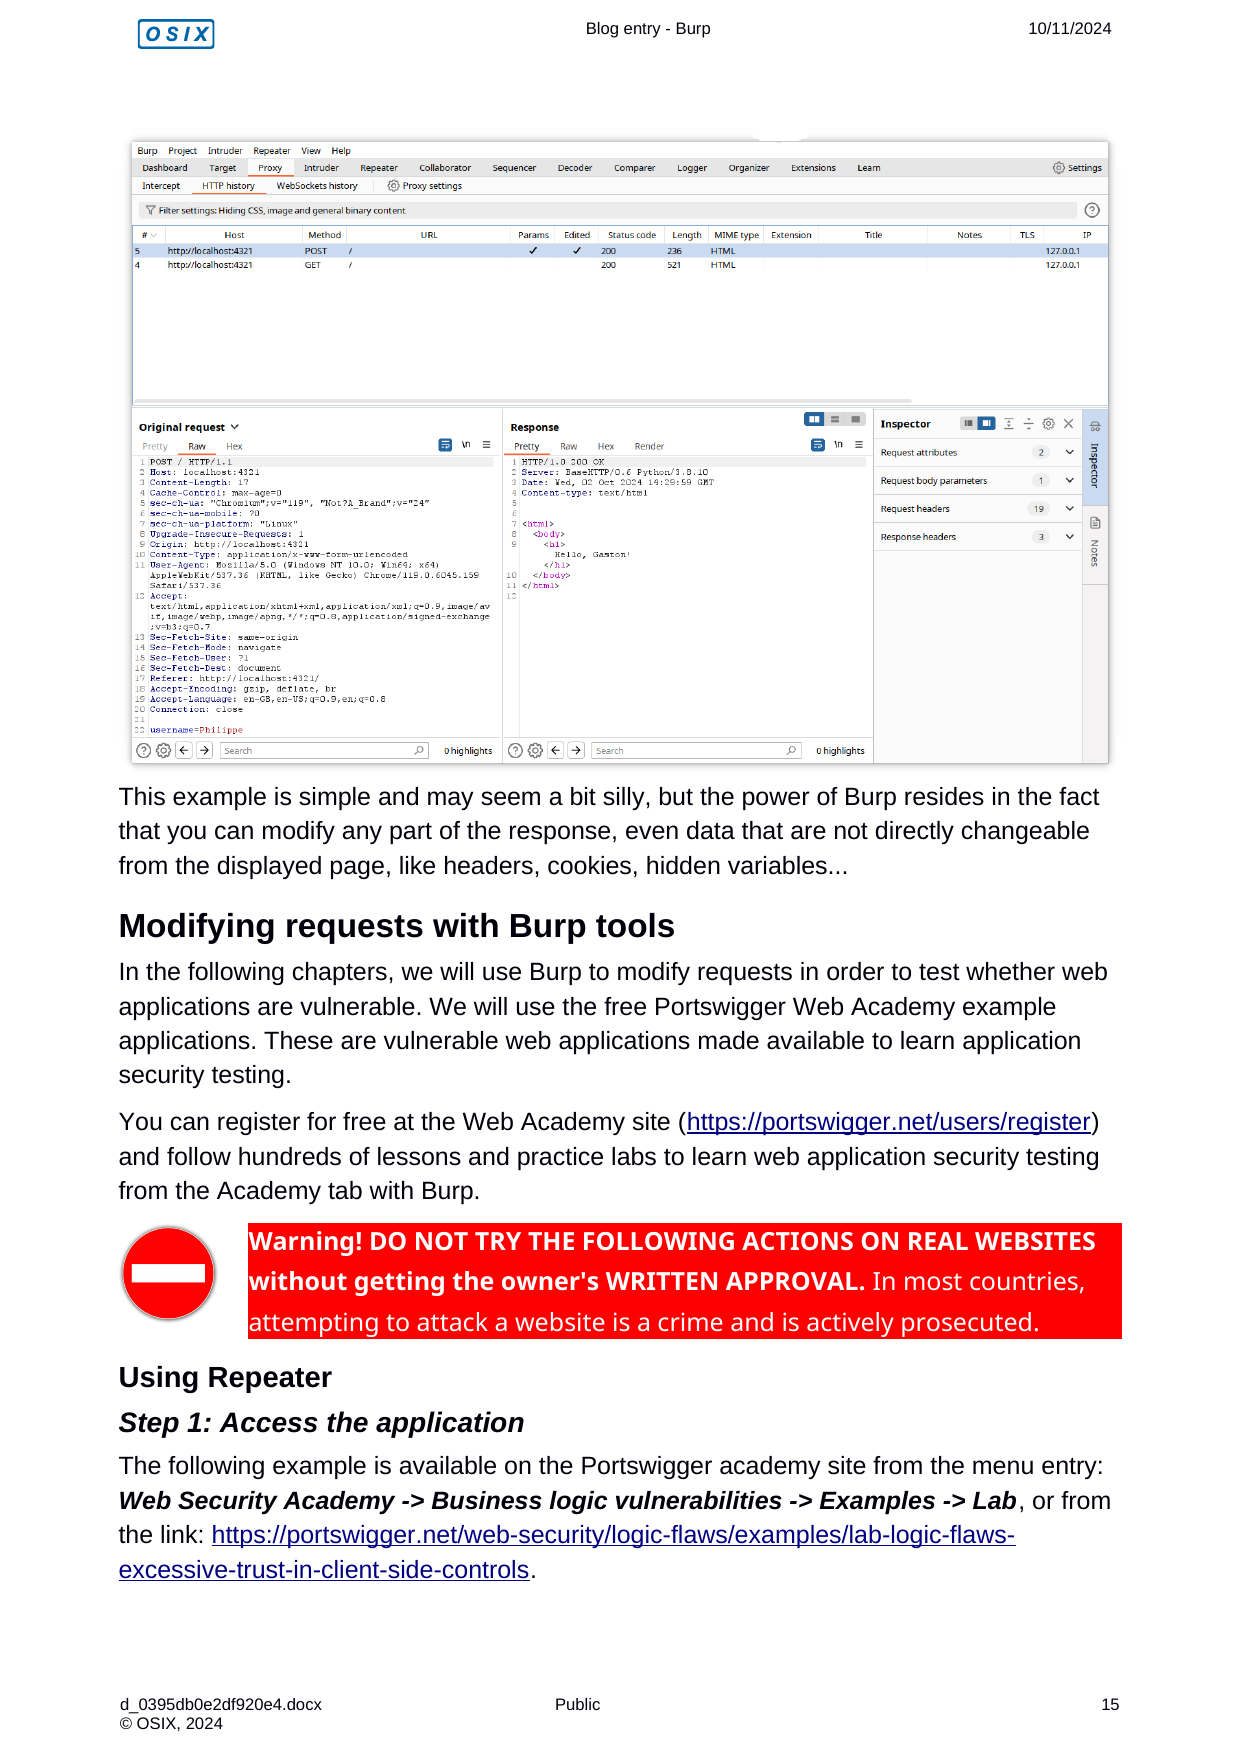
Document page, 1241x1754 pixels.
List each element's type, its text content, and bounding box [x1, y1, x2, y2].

text You can register for free at the Web Academy site (https://portswigger.net/users/register) and follow hundreds of lessons and practice labs to learn web application security testing from the Academy tab with Burp. [118, 1107, 1122, 1205]
picture [137, 19, 215, 49]
subtitle Step 1: Access the application [118, 1406, 1122, 1439]
subtitle Modifying requests with Burp tools [118, 906, 1122, 944]
text This example is simple and may seem a bit silly, but the power of Burp resides in the fact that you can modify any part of the response, even data that are not directly changeable from the displayed page, like headers, cookies, hidden variables... [118, 777, 1122, 879]
picture [118, 1223, 219, 1324]
subtitle Using Repeater [118, 1360, 1122, 1394]
text In the following chapters, we will use Burp to modify requests in order to test whether web applications are vulnerable. We will use the free Portswigger Web Academy example applications. These are vulnerable web applications made available to learn application security testing. [118, 957, 1122, 1089]
picture [118, 129, 1122, 777]
text Warning! DO NOT TRY THE FOLLOWING ACTIONS ON REAL WEBSITES without getting the owner's WRITTEN APPROVAL. In most countries, attempting to attack a website is a crime and is actively prosecuted. [248, 1223, 1122, 1339]
text The following example is available on the Portswigger academy site from the menu entry: Web Security Academy -> Business logic vulnerabilities -> Examples -> Lab, or from the link: https://portswigger.net/web-security/logic-flaws/examples/lab-logic-flaws-excessive-trust-in-client-side-controls. [118, 1451, 1122, 1583]
